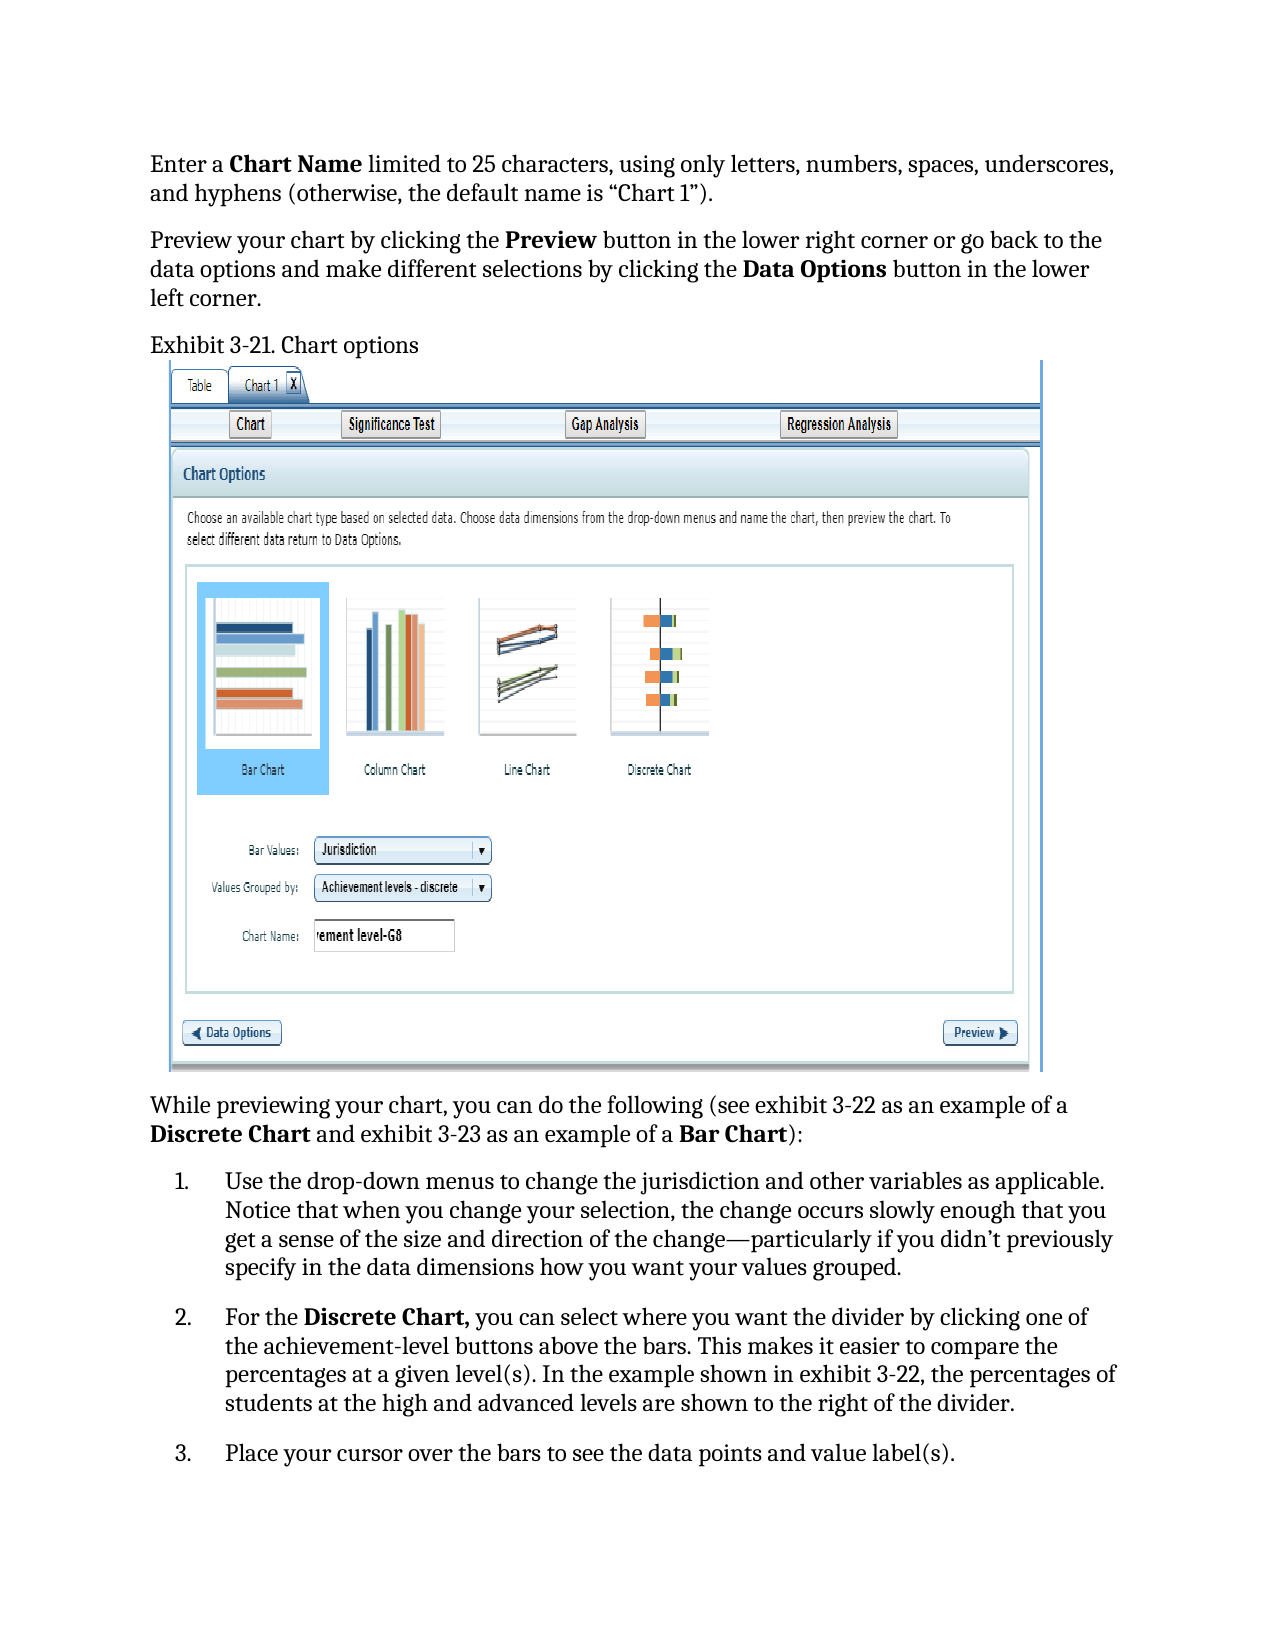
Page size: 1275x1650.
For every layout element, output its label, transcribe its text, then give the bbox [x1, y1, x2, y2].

list Use the drop-down menus to change the jurisdiction and other variables as applicable. Notice that when you change your selection, the change occurs slowly enough that you get a sense of the size and direction of the change—particularly if you didn’t previously specify in the data dimensions how you want your values grouped. [175, 1167, 1125, 1282]
text Preview your chart by clicking the Preview button in the lower right corner or go back to the data options and make different selections by clicking the Data Options button in the lower left corner. [150, 226, 1125, 312]
picture [168, 360, 1044, 1072]
text Enter a Chart Name limited to 25 characters, using only letters, numbers, spaces, underscores, and hyphens (otherwise, the default name is “Chart 1”). [150, 150, 1125, 207]
text While previewing your chart, you can do the following (see exhibit 3-22 as an example of a Discrete Chart and exhibit 3-23 as an example of a Bar Chart): [150, 1091, 1125, 1148]
list Place your cursor over the bars to see the data points and value label(s). [175, 1439, 1125, 1467]
list For the Discrete Chart, you can select where you want the divider by clicking one of the achievement-level buttons above the bars. This makes it easier to compare the percentages at a given level(s). In the example shown in exhibit 3-22, the percentages of students at the high and advanced levels are shown to the right of the divider. [175, 1303, 1125, 1418]
